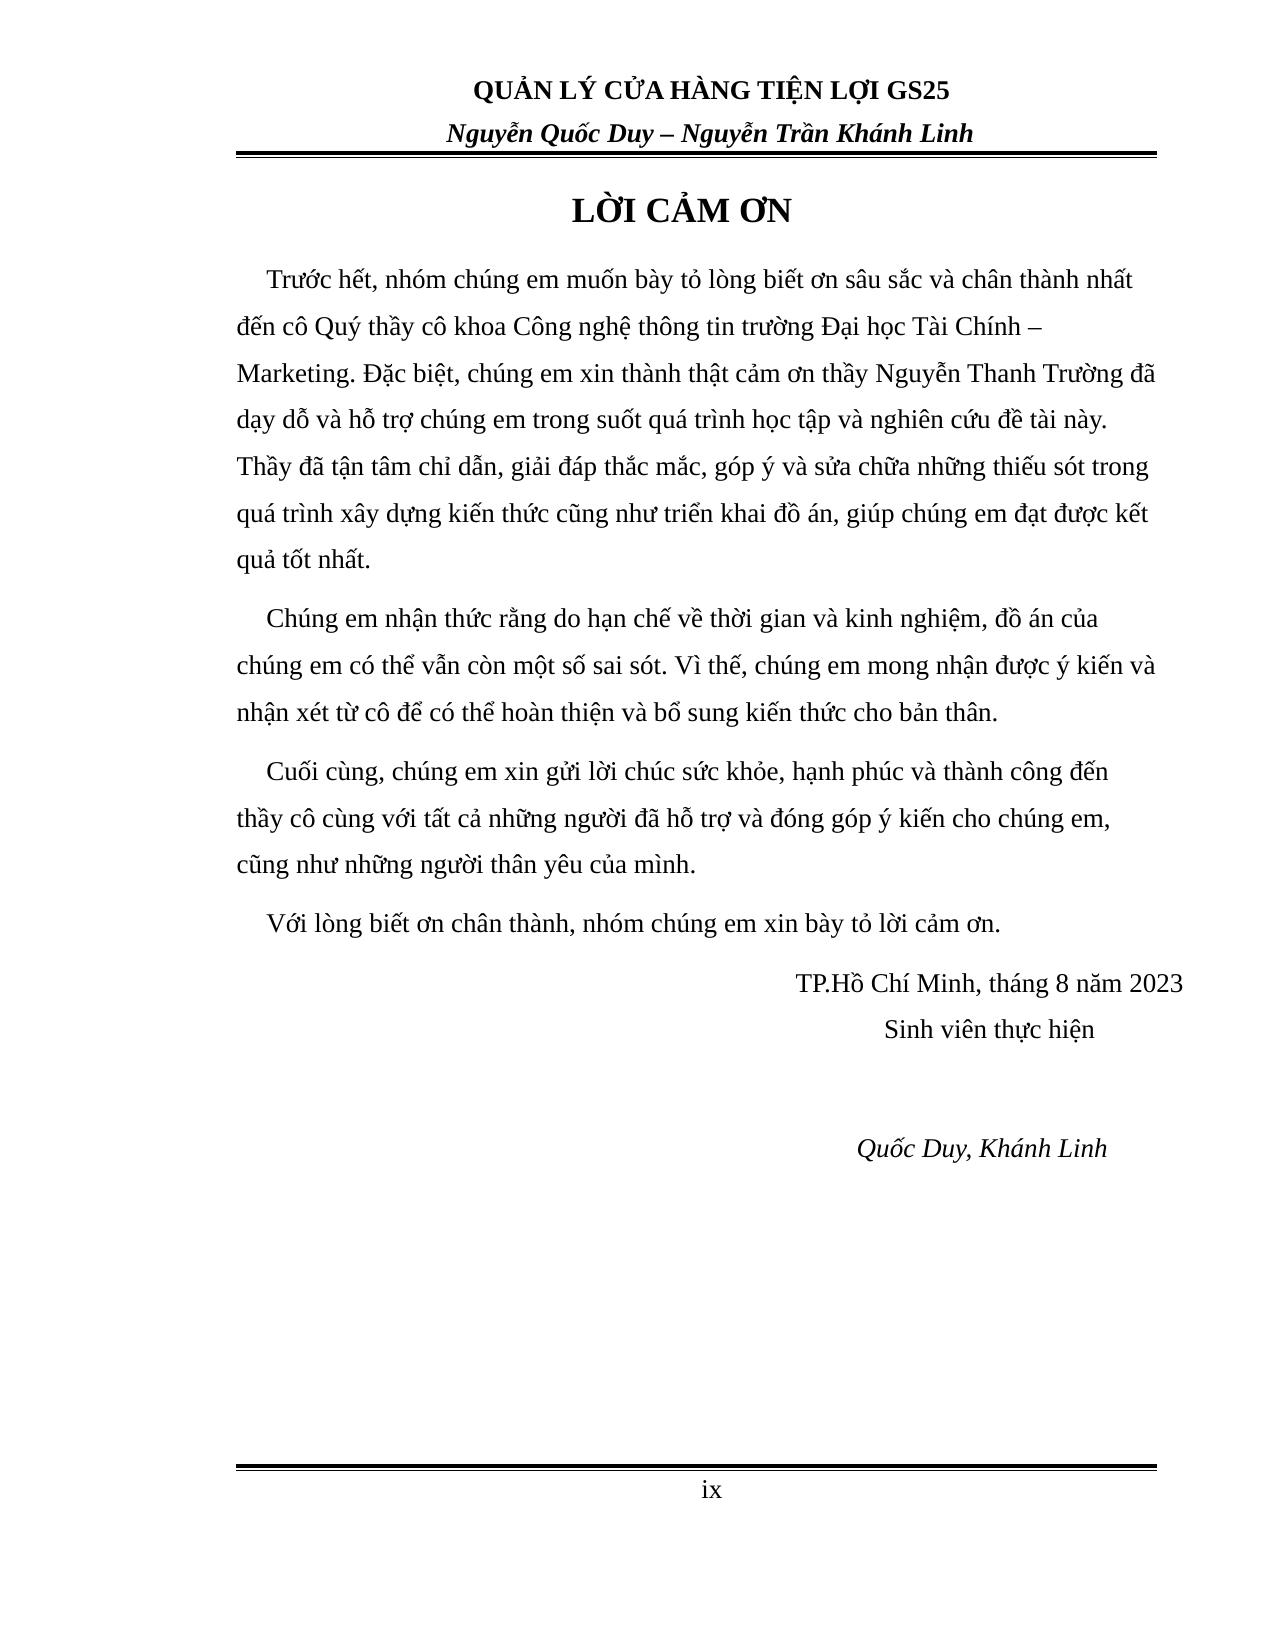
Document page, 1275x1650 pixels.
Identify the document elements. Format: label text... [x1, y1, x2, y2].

text Với lòng biết ơn chân thành, nhóm chúng em xin bày tỏ lời cảm ơn. [236, 908, 1157, 939]
text Trước hết, nhóm chúng em muốn bày tỏ lòng biết ơn sâu sắc và chân thành nhất đến cô Quý thầy cô khoa Công nghệ thông tin trường Đại học Tài Chính – Marketing. Đặc biệt, chúng em xin thành thật cảm ơn thầy Nguyễn Thanh Trường đã dạy dỗ và hỗ trợ chúng em trong suốt quá trình học tập và nghiên cứu đề tài này. Thầy đã tận tâm chỉ dẫn, giải đáp thắc mắc, góp ý và sửa chữa những thiếu sót trong quá trình xây dựng kiến thức cũng như triển khai đồ án, giúp chúng em đạt được kết quả tốt nhất. [236, 263, 1157, 574]
text Quốc Duy, Khánh Linh [236, 1132, 1157, 1163]
text TP.Hồ Chí Minh, tháng 8 năm 2023 Sinh viên thực hiện [236, 967, 1157, 1044]
subtitle LỜI CẢM ƠN [207, 190, 1157, 231]
text Chúng em nhận thức rằng do hạn chế về thời gian và kinh nghiệm, đồ án của chúng em có thể vẫn còn một số sai sót. Vì thế, chúng em mong nhận được ý kiến và nhận xét từ cô để có thể hoàn thiện và bổ sung kiến thức cho bản thân. [236, 603, 1157, 727]
text Cuối cùng, chúng em xin gửi lời chúc sức khỏe, hạnh phúc và thành công đến thầy cô cùng với tất cả những người đã hỗ trợ và đóng góp ý kiến cho chúng em, cũng như những người thân yêu của mình. [236, 755, 1157, 879]
